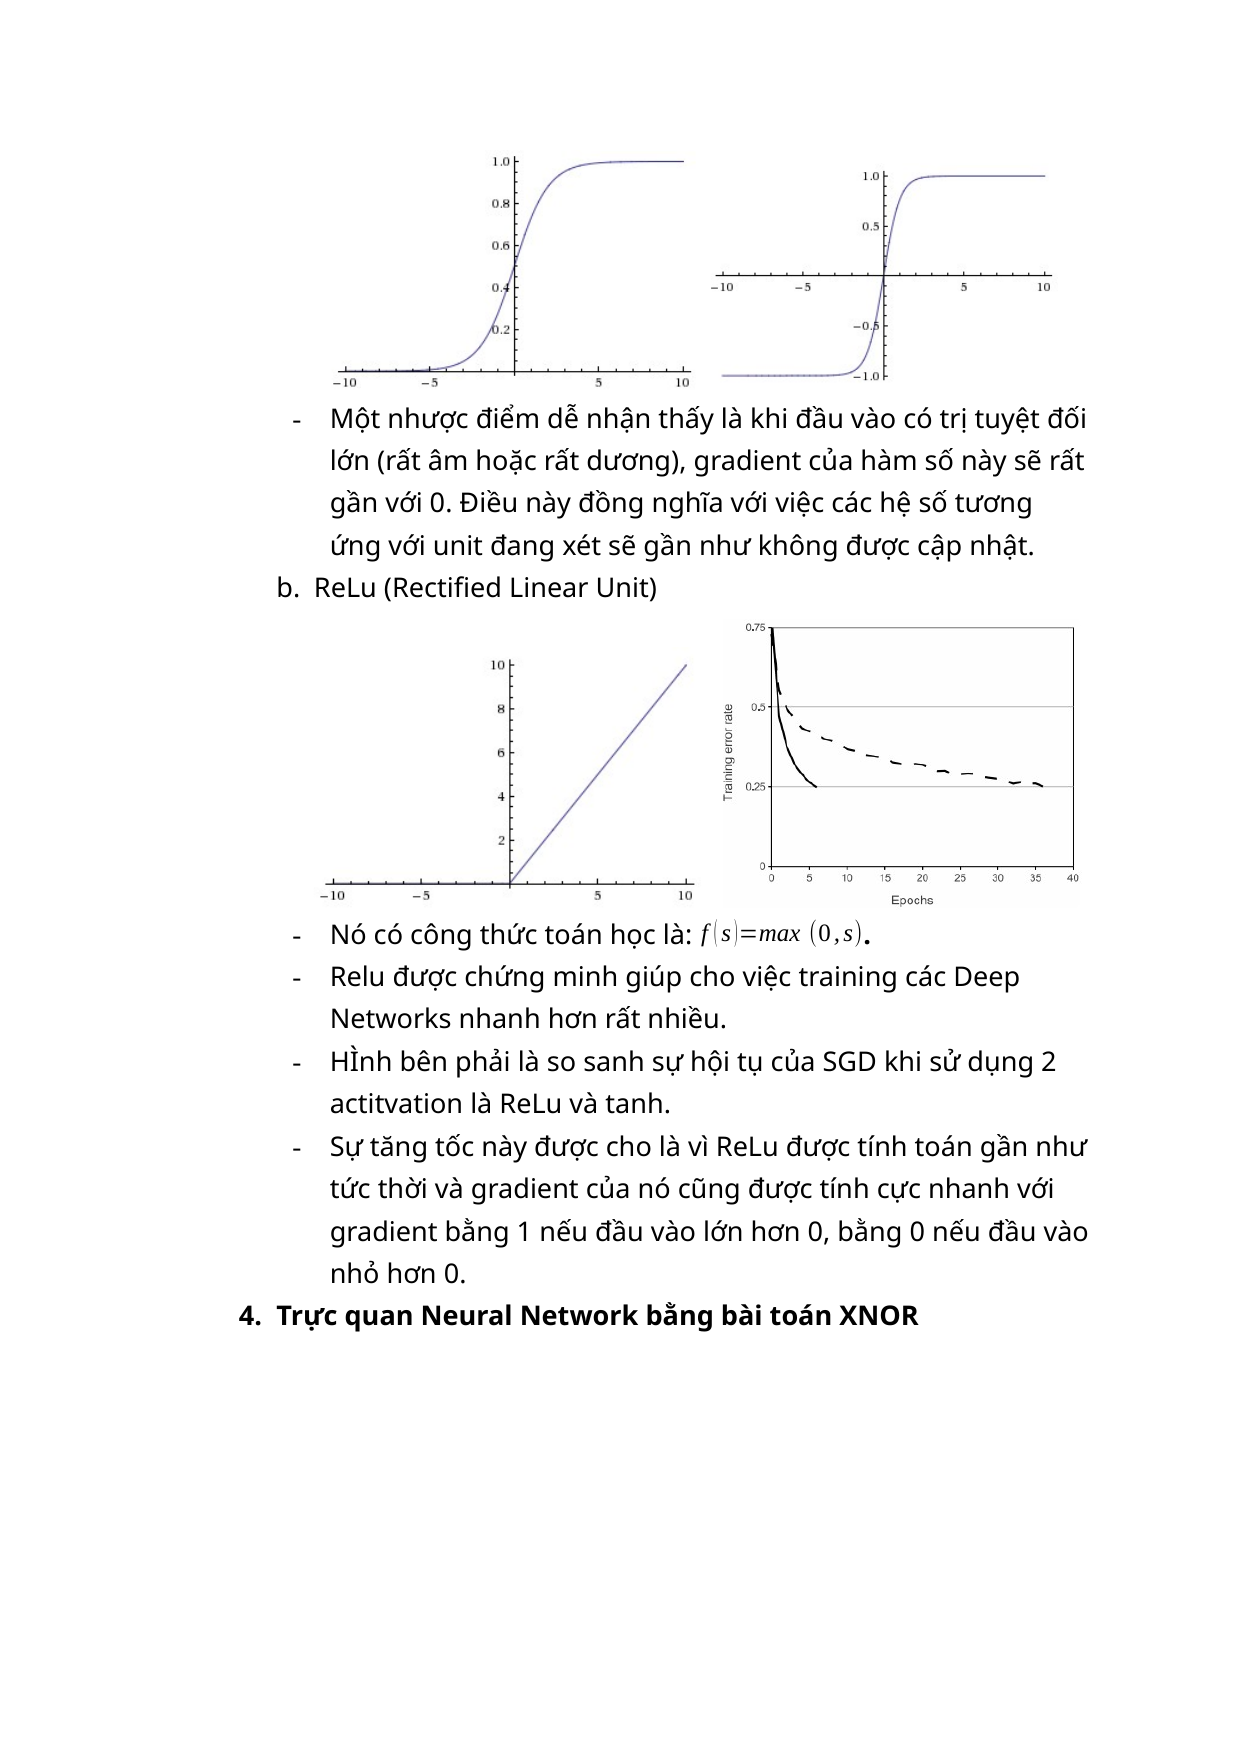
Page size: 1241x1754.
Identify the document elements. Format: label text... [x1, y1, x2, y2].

picture [702, 163, 1067, 394]
list Relu được chứng minh giúp cho việc training các Deep Networks nhanh hơn rất nhiều. [292, 958, 1090, 1037]
picture [708, 611, 1084, 910]
picture [313, 150, 696, 394]
list Nó có công thức toán học là: . [292, 915, 1090, 952]
list Sự tăng tốc này được cho là vì ReLu được tính toán gần như tức thời và gradient của nó cũng được tính cực nhanh với gradient bằng 1 nếu đầu vào lớn hơn 0, bằng 0 nếu đầu vào nhỏ hơn 0. [292, 1127, 1090, 1291]
list ReLu (Rectified Linear Unit) [276, 569, 1090, 606]
list Trực quan Neural Network bằng bài toán XNOR [239, 1297, 1090, 1334]
list Một nhược điểm dễ nhận thấy là khi đầu vào có trị tuyệt đối lớn (rất âm hoặc rất dương), gradient của hàm số này sẽ rất gần với 0. Điều này đồng nghĩa với việc các hệ số tương ứng với unit đang xét sẽ gần như không được cập nhật. [292, 399, 1090, 563]
picture [313, 647, 702, 910]
list HÌnh bên phải là so sanh sự hội tụ của SGD khi sử dụng 2 actitvation là ReLu và tanh. [292, 1042, 1090, 1122]
